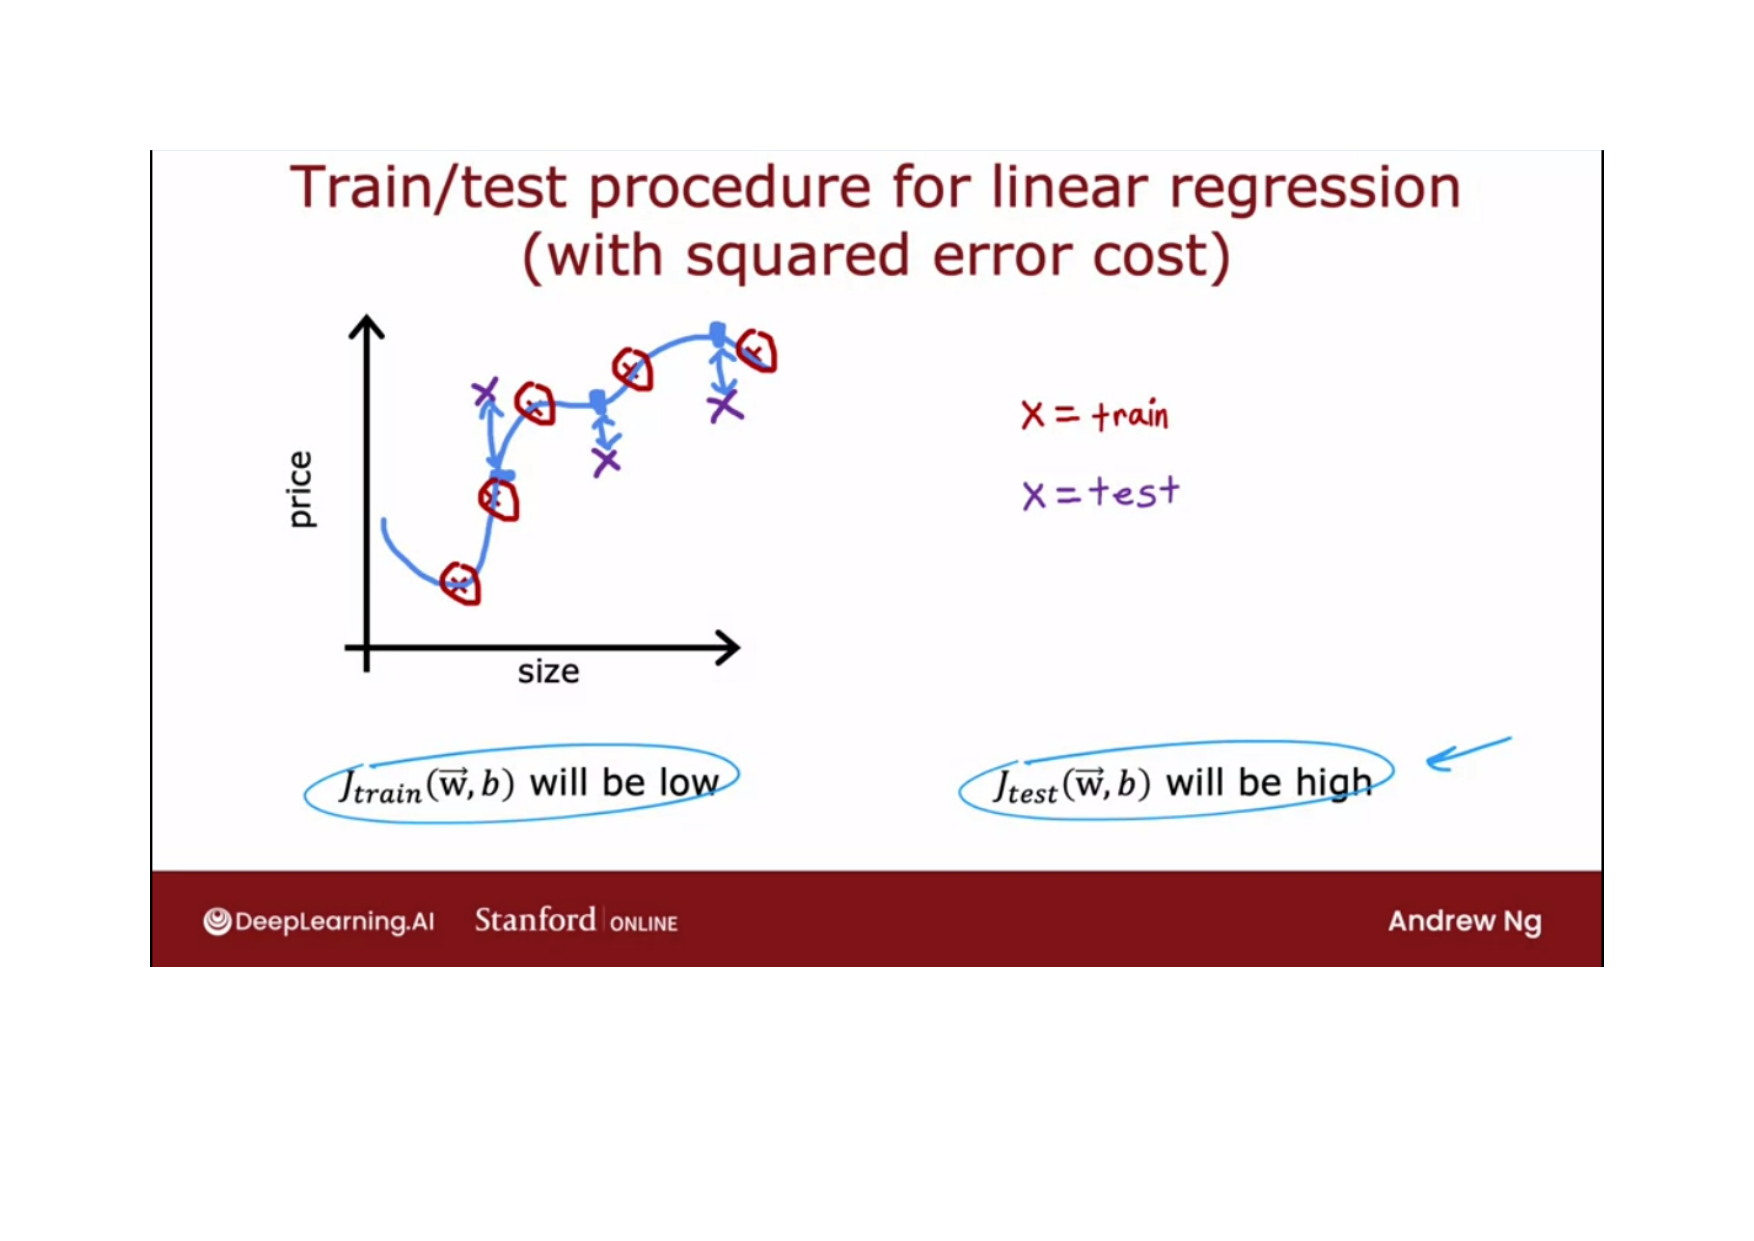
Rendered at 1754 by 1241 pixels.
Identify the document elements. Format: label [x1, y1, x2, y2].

picture [150, 150, 1604, 967]
